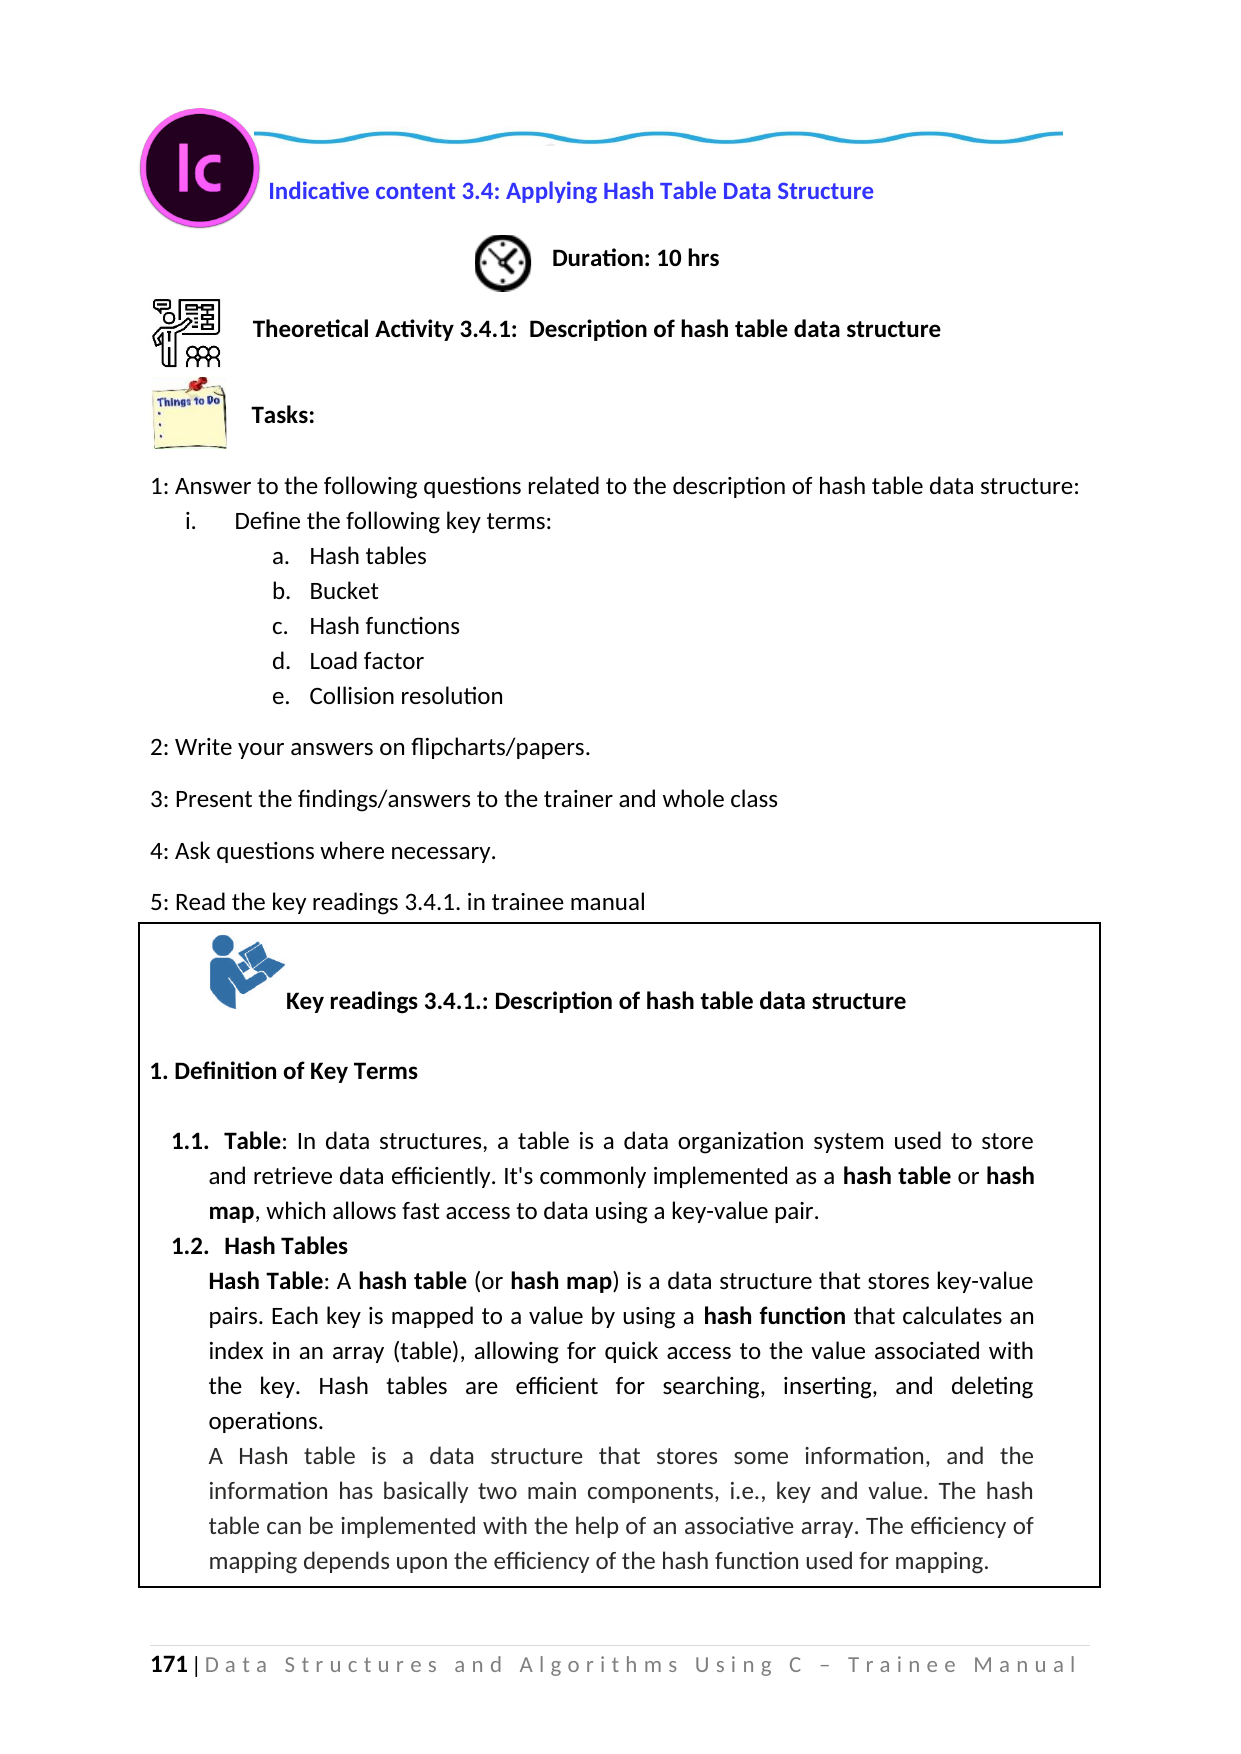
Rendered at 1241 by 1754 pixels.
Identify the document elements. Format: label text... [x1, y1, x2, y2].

picture [475, 235, 532, 292]
picture [134, 103, 1063, 234]
text 4: Ask questions where necessary. [150, 835, 1090, 865]
text 5: Read the key readings 3.4.1. in trainee manual [150, 887, 1090, 917]
list Collision resolution [272, 680, 1090, 710]
list Hash tables [272, 540, 1090, 570]
text 2: Write your answers on flipcharts/papers. [150, 732, 1090, 762]
list Define the following key terms: [197, 505, 1090, 535]
list Hash functions [272, 610, 1090, 640]
text 1: Answer to the following questions related to the description of hash table data structure: [150, 470, 1090, 500]
text 3: Present the findings/answers to the trainer and whole class [150, 783, 1090, 814]
subtitle Indicative content 3.4: Applying Hash Table Data Structure [268, 175, 1090, 206]
list Load factor [272, 645, 1090, 675]
picture [148, 295, 223, 370]
list Bucket [272, 575, 1090, 605]
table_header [140, 924, 1099, 1586]
picture [151, 377, 227, 449]
